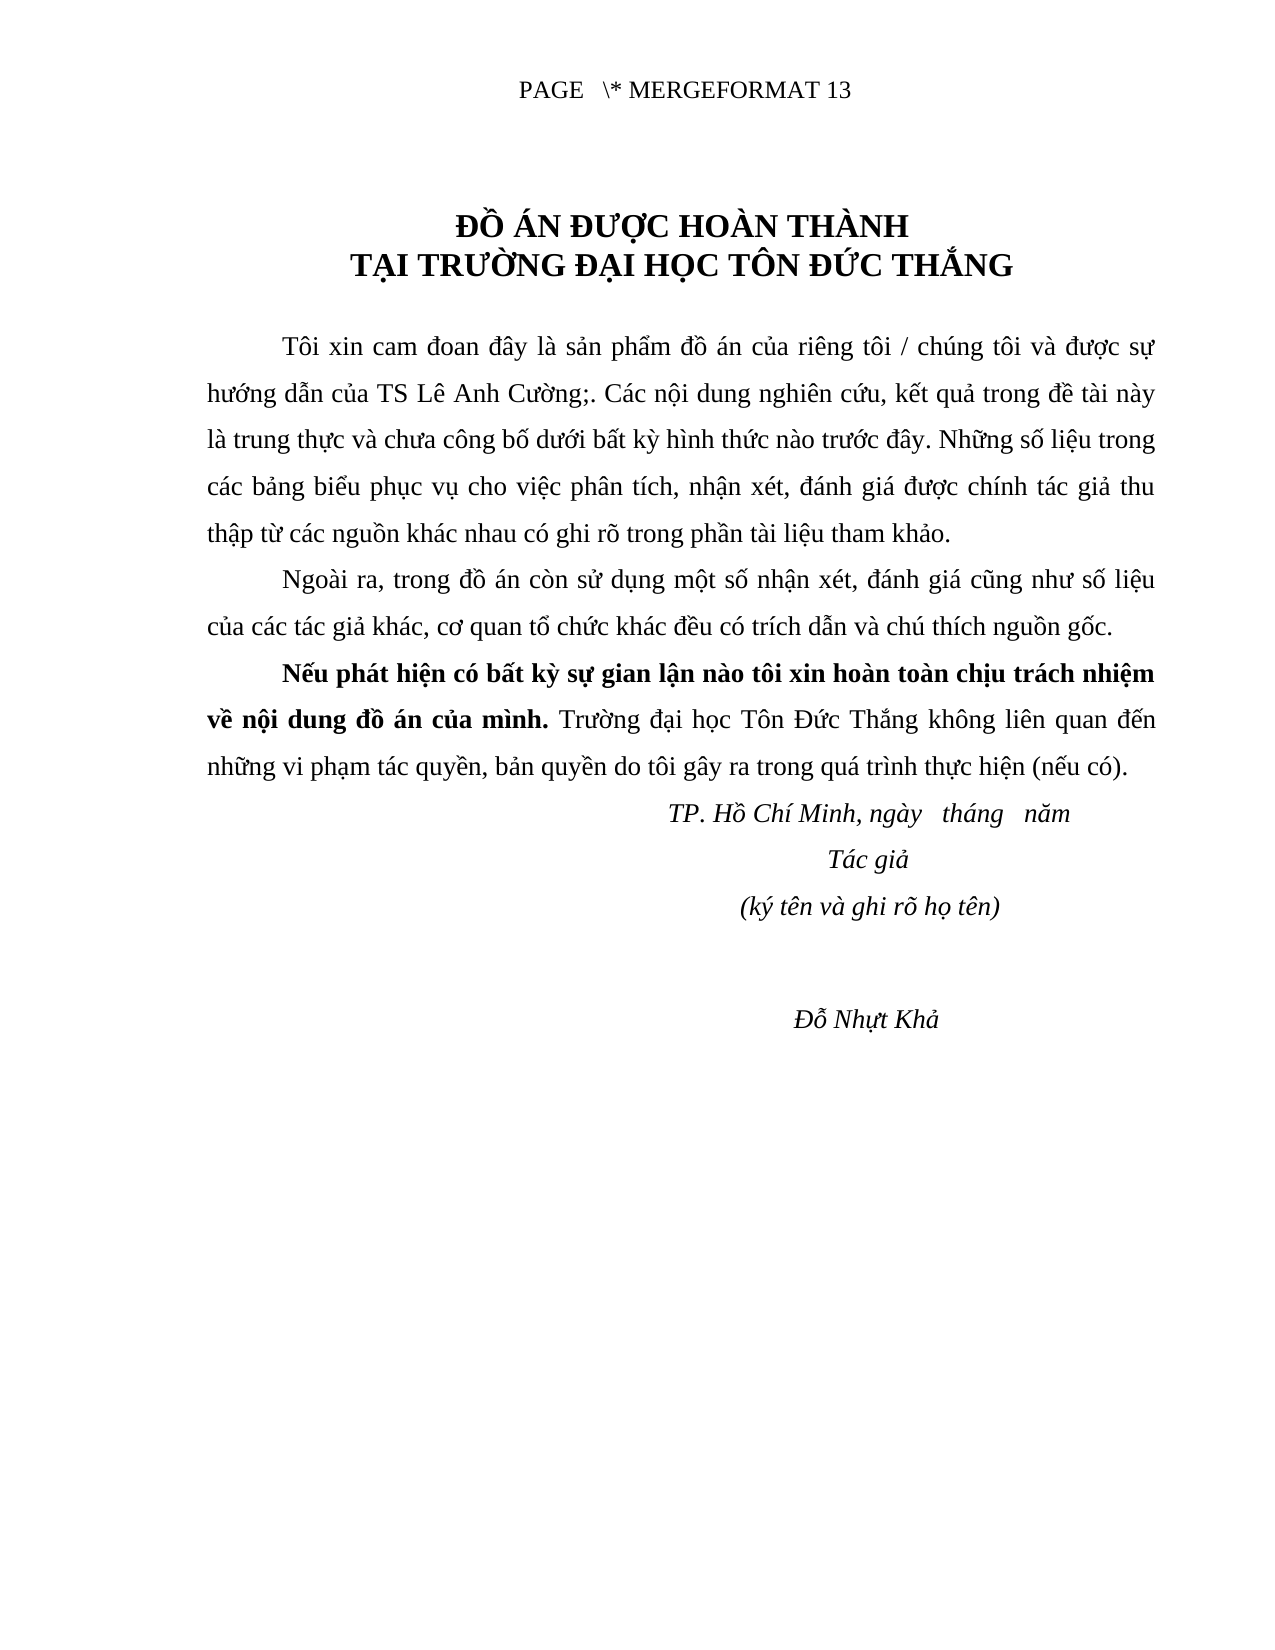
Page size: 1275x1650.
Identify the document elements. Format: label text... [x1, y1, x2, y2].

text TP. Hồ Chí Minh, ngày tháng năm [582, 797, 1157, 828]
text Đỗ Nhựt Khả [207, 1003, 1157, 1034]
text Nếu phát hiện có bất kỳ sự gian lận nào tôi xin hoàn toàn chịu trách nhiệm về nội dung đồ án của mình. Trường đại học Tôn Đức Thắng không liên quan đến những vi phạm tác quyền, bản quyền do tôi gây ra trong quá trình thực hiện (nếu có). [207, 657, 1157, 781]
text Tôi xin cam đoan đây là sản phẩm đồ án của riêng tôi / chúng tôi và được sự hướng dẫn của TS Lê Anh Cường;. Các nội dung nghiên cứu, kết quả trong đề tài này là trung thực và chưa công bố dưới bất kỳ hình thức nào trước đây. Những số liệu trong các bảng biểu phục vụ cho việc phân tích, nhận xét, đánh giá được chính tác giả thu thập từ các nguồn khác nhau có ghi rõ trong phần tài liệu tham khảo. [207, 330, 1157, 548]
text TẠI TRƯỜNG ĐẠI HỌC TÔN ĐỨC THẮNG [207, 245, 1157, 283]
text ĐỒ ÁN ĐƯỢC HOÀN THÀNH [207, 207, 1157, 245]
text Tác giả [582, 843, 1157, 874]
text Ngoài ra, trong đồ án còn sử dụng một số nhận xét, đánh giá cũng như số liệu của các tác giả khác, cơ quan tổ chức khác đều có trích dẫn và chú thích nguồn gốc. [207, 563, 1157, 641]
text (ký tên và ghi rõ họ tên) [207, 890, 1157, 921]
